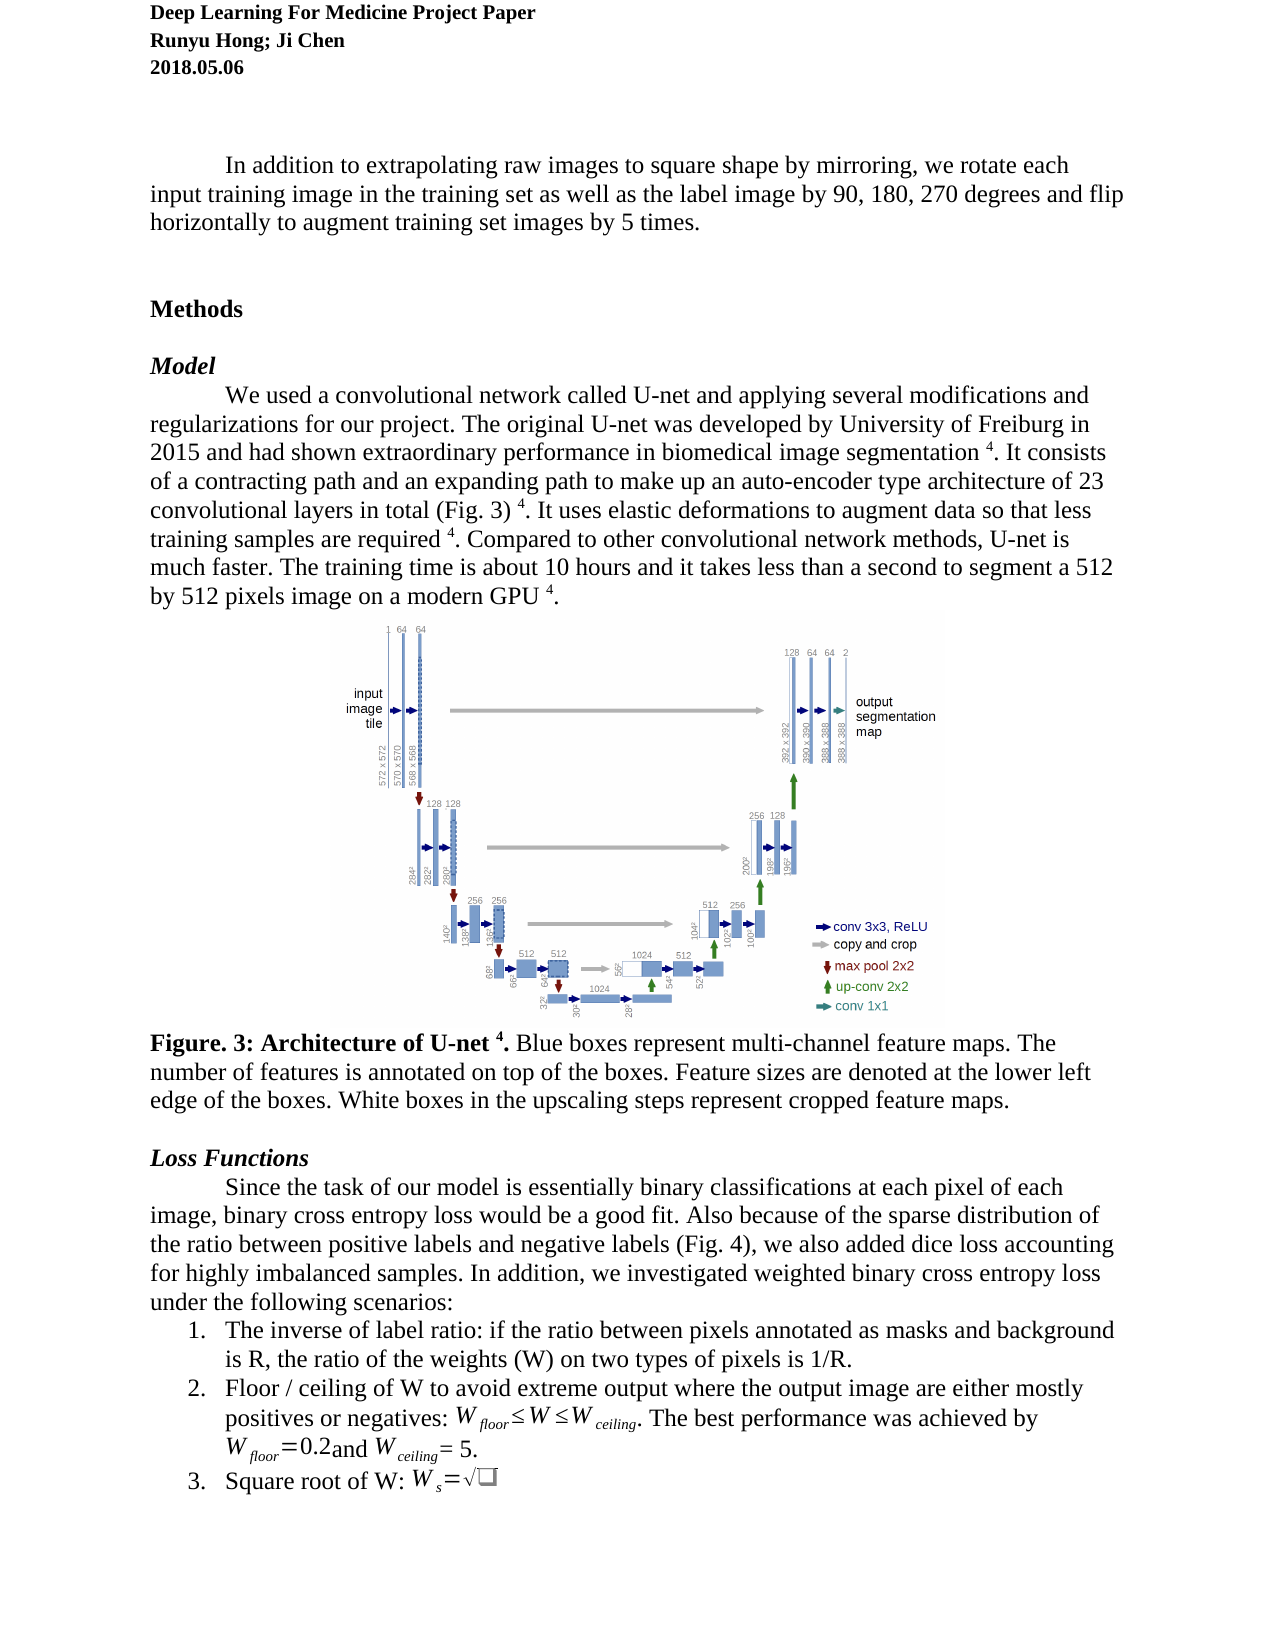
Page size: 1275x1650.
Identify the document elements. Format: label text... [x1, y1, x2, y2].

text We used a convolutional network called U-net and applying several modifications and regularizations for our project. The original U-net was developed by University of Freiburg in 2015 and had shown extraordinary performance in biomedical image segmentation 4. It consists of a contracting path and an expanding path to make up an auto-encoder type architecture of 23 convolutional layers in total (Fig. 3) 4. It uses elastic deformations to augment data so that less training samples are required 4. Compared to other convolutional network methods, U-net is much faster. The training time is about 10 hours and it takes less than a second to segment a 512 by 512 pixels image on a modern GPU 4. [150, 380, 1125, 610]
text Since the task of our model is essentially binary classifications at each pixel of each image, binary cross entropy loss would be a good fit. Also because of the sparse distribution of the ratio between positive labels and negative labels (Fig. 4), we also added dice loss accounting for highly imbalanced samples. In addition, we investigated weighted binary cross entropy loss under the following scenarios: [150, 1172, 1125, 1315]
text Methods [150, 294, 1125, 322]
text Loss Functions [150, 1143, 1125, 1172]
picture [330, 610, 945, 1028]
text In addition to extrapolating raw images to square shape by mirroring, we rotate each input training image in the training set as well as the label image by 90, 180, 270 degrees and flip horizontally to augment training set images by 5 times. [150, 150, 1125, 236]
text Model [150, 351, 1125, 380]
list Square root of W: [187, 1465, 1125, 1496]
list Floor / ceiling of W to avoid extreme output where the output image are either mostly positives or negatives: . The best performance was achieved by and = 5. [187, 1373, 1125, 1465]
text Figure. 3: Architecture of U-net 4. Blue boxes represent multi-channel feature maps. The number of features is annotated on top of the boxes. Feature sizes are denoted at the lower left edge of the boxes. White boxes in the upscaling steps represent cropped feature maps. [150, 1028, 1125, 1114]
list The inverse of label ratio: if the ratio between pixels annotated as masks and background is R, the ratio of the weights (W) on two types of pixels is 1/R. [187, 1315, 1125, 1373]
